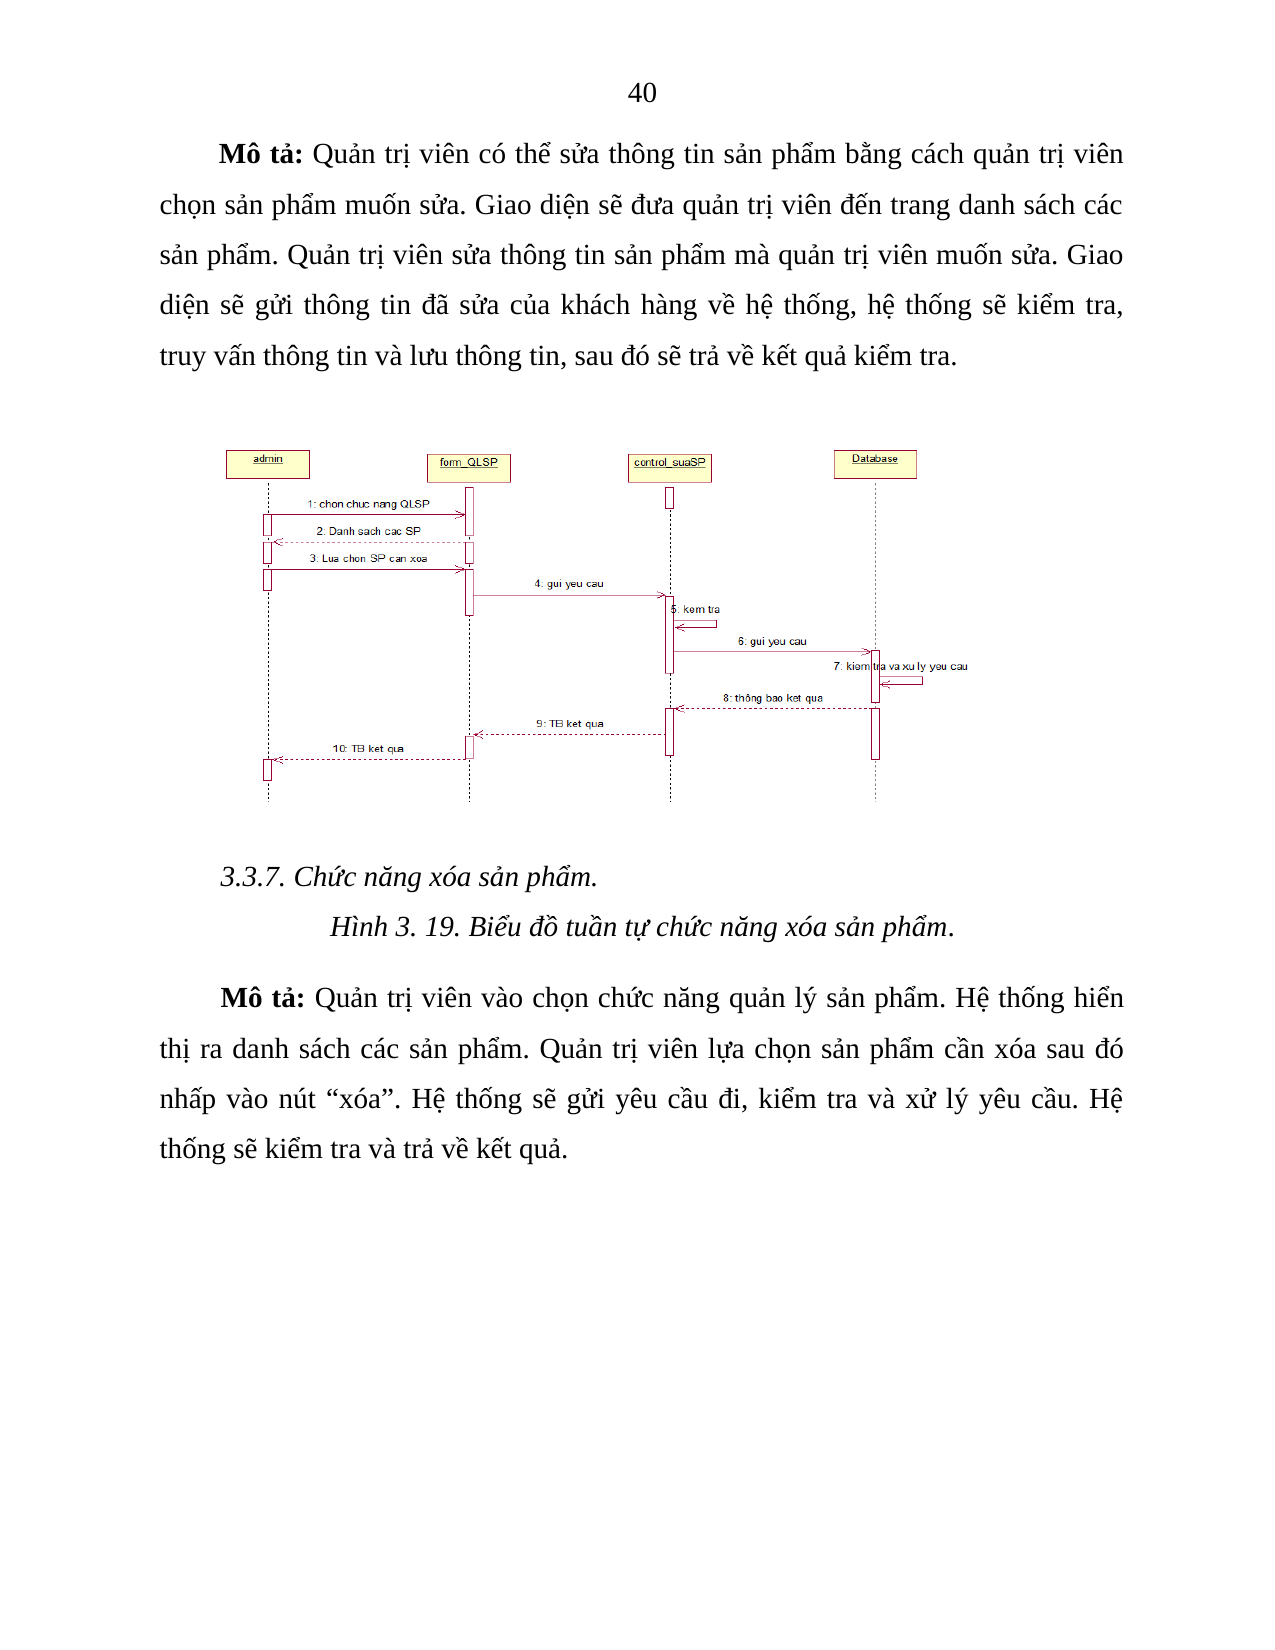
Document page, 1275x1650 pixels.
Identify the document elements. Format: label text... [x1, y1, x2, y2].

picture [222, 442, 998, 805]
text Mô tả: Quản trị viên vào chọn chức năng quản lý sản phẩm. Hệ thống hiển thị ra danh sách các sản phẩm. Quản trị viên lựa chọn sản phẩm cần xóa sau đó nhấp vào nút “xóa”. Hệ thống sẽ gửi yêu cầu đi, kiểm tra và xử lý yêu cầu. Hệ thống sẽ kiểm tra và trả về kết quả. [159, 981, 1125, 1165]
text Mô tả: Quản trị viên có thể sửa thông tin sản phẩm bằng cách quản trị viên chọn sản phẩm muốn sửa. Giao diện sẽ đưa quản trị viên đến trang danh sách các sản phẩm. Quản trị viên sửa thông tin sản phẩm mà quản trị viên muốn sửa. Giao diện sẽ gửi thông tin đã sửa của khách hàng về hệ thống, hệ thống sẽ kiểm tra, truy vấn thông tin và lưu thông tin, sau đó sẽ trả về kết quả kiểm tra. [159, 137, 1125, 371]
text Hình 3. 19. Biểu đồ tuần tự chức năng xóa sản phẩm. [159, 909, 1125, 943]
